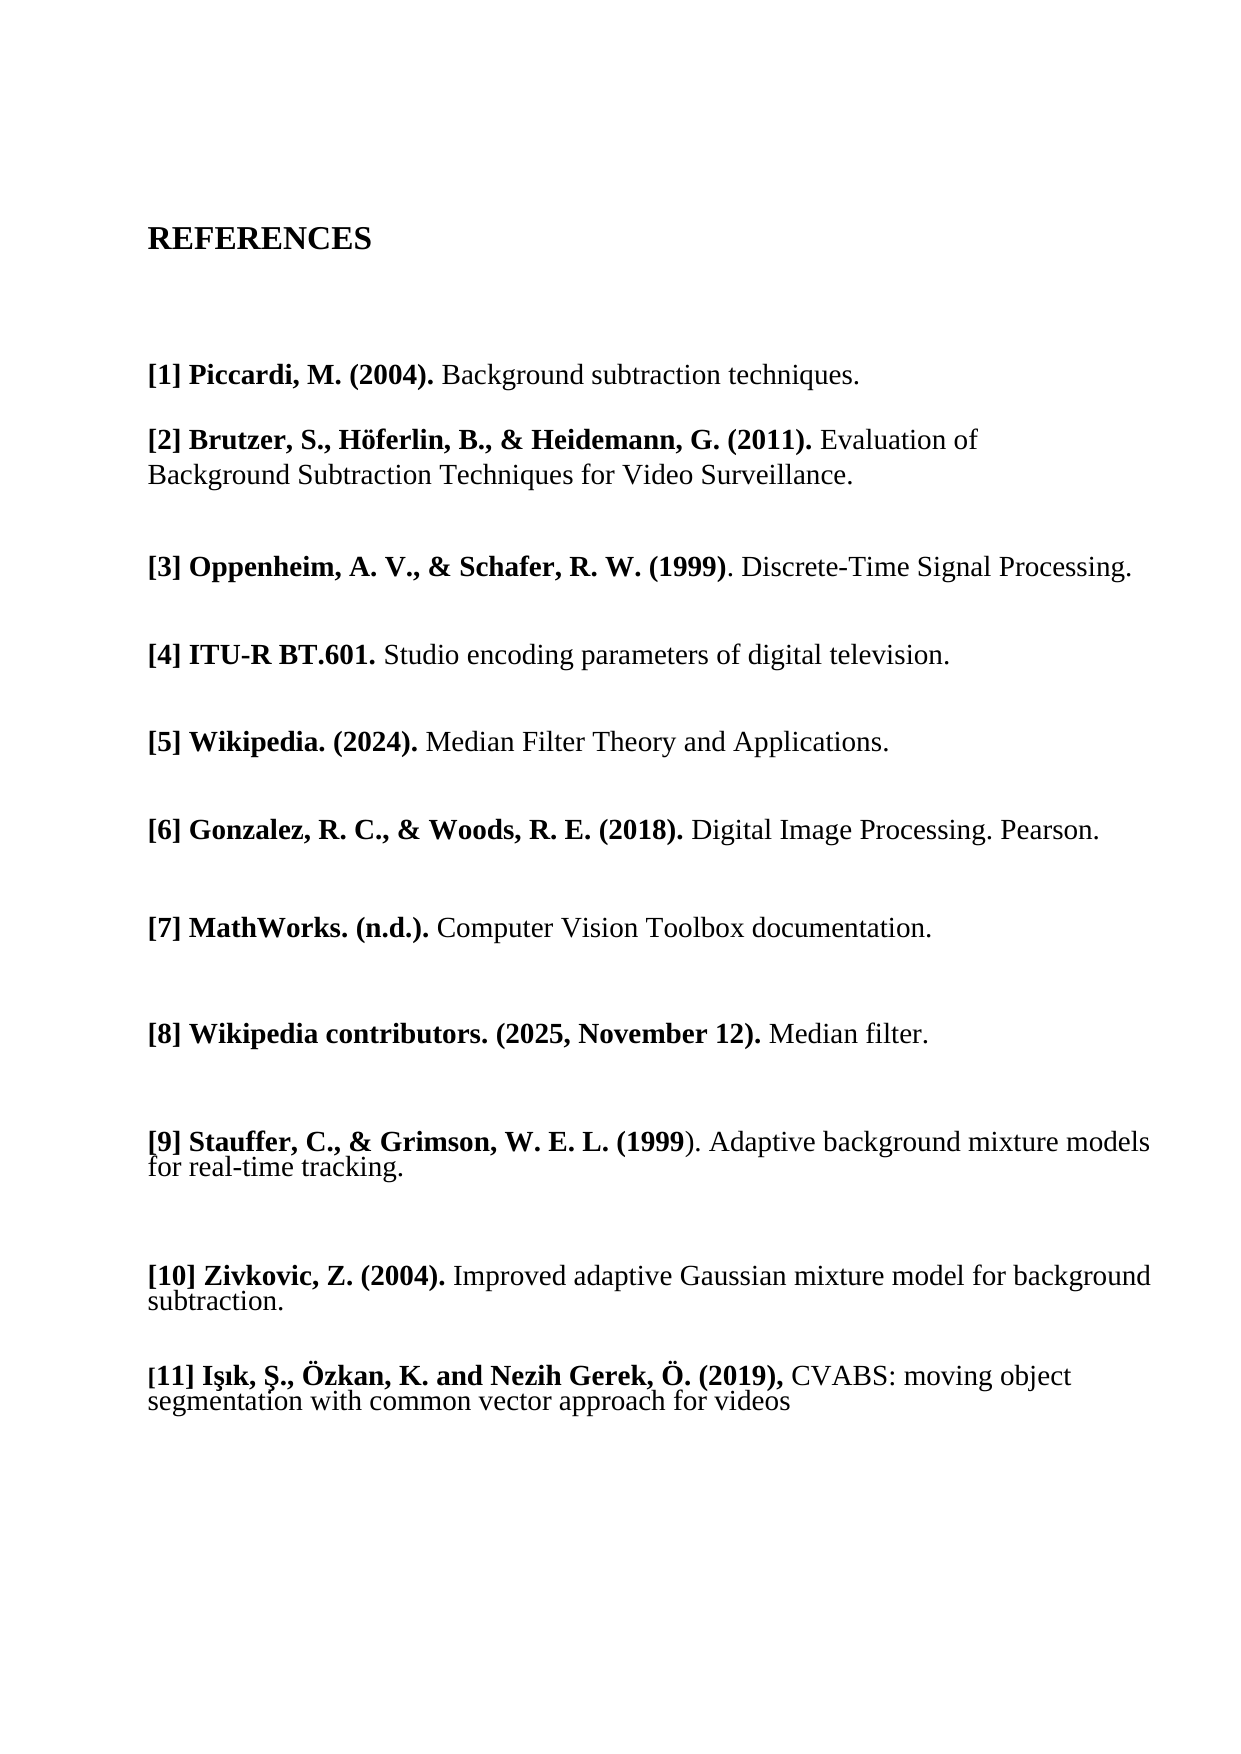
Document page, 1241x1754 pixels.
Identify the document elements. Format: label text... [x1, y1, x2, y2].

text [7] MathWorks. (n.d.). Computer Vision Toolbox documentation. [497, 926, 1152, 940]
text [2] Brutzer, S., Höferlin, B., & Heidemann, G. (2011). Evaluation of Background Subtraction Techniques for Video Surveillance. [147, 422, 1100, 491]
text [11] Işık, Ş., Özkan, K. and Nezih Gerek, Ö. (2019), CVABS: moving object segmentation with common vector approach for videos [147, 1365, 1152, 1415]
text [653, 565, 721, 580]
text [4] ITU-R BT.601. Studio encoding parameters of digital television. [179, 653, 562, 667]
text [8] Wikipedia contributors. (2025, November 12). Median filter. [500, 1023, 749, 1048]
text [9] Stauffer, C., & Grimson, W. E. L. (1999). Adaptive background mixture models for real-time tracking. [147, 1132, 1152, 1182]
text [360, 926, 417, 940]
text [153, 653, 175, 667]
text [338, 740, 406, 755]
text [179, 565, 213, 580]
text [3] Oppenheim, A. V., & Schafer, R. W. (1999). Discrete-Time Signal Processing. [233, 565, 653, 580]
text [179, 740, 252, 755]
text [10] Zivkovic, Z. (2004). Improved adaptive Gaussian mixture model for background subtraction. [147, 1265, 1152, 1315]
text [5] Wikipedia. (2024). Median Filter Theory and Applications. [406, 740, 668, 755]
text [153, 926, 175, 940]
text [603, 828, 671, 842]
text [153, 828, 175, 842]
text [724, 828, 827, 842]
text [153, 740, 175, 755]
text [8] Wikipedia contributors. (2025, November 12). Median filter. [147, 1023, 502, 1048]
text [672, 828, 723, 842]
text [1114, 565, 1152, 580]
text [6] Gonzalez, R. C., & Woods, R. E. (2018). Digital Image Processing. Pearson. [179, 828, 602, 842]
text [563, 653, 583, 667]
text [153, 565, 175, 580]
text [1] Piccardi, M. (2004). Background subtraction techniques. [147, 357, 1100, 391]
text [5] Wikipedia. (2024). Median Filter Theory and Applications. [772, 740, 1152, 755]
text [8] Wikipedia contributors. (2025, November 12). Median filter. [746, 1023, 1152, 1048]
text [4] ITU-R BT.601. Studio encoding parameters of digital television. [774, 653, 1152, 667]
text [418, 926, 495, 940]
subtitle REFERENCES [147, 218, 1152, 256]
